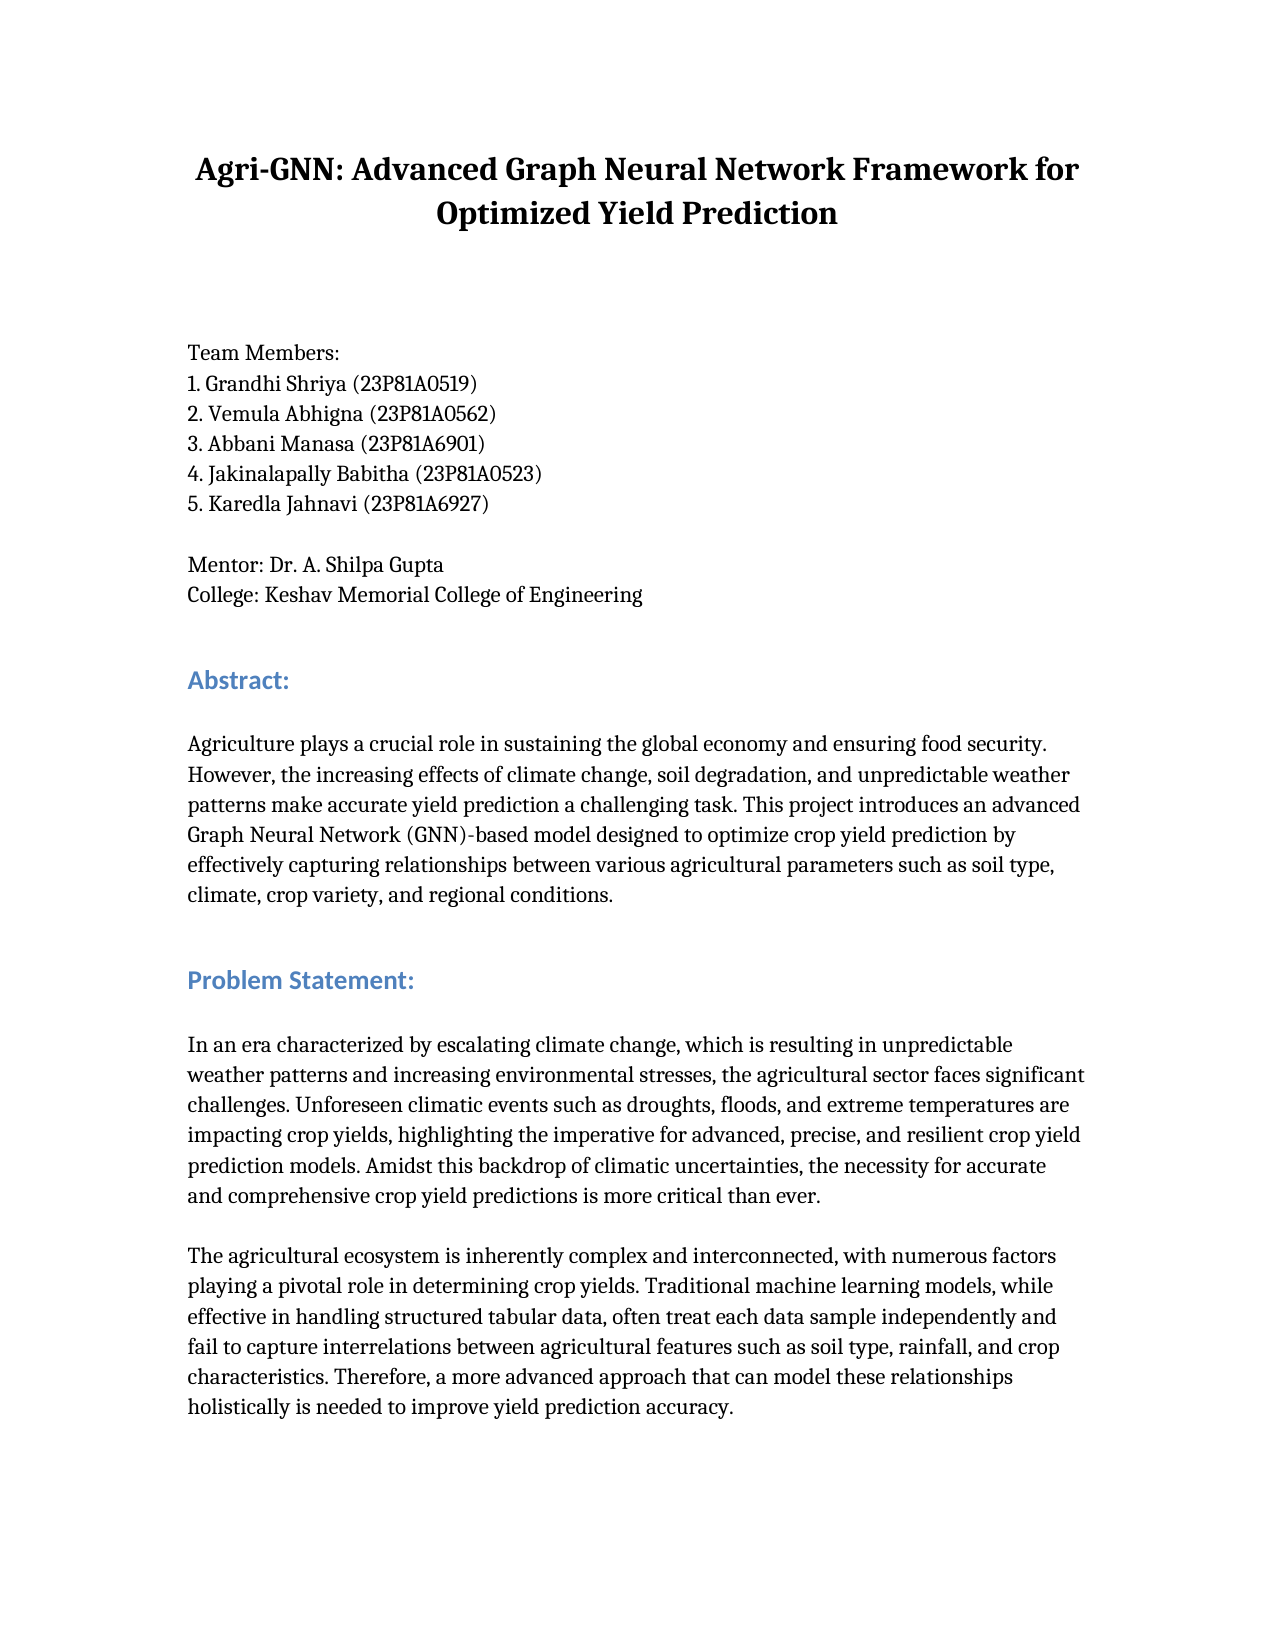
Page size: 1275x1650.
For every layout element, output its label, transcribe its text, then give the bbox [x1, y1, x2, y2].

text Team Members: 1. Grandhi Shriya (23P81A0519) 2. Vemula Abhigna (23P81A0562) 3. Abbani Manasa (23P81A6901) 4. Jakinalapally Babitha (23P81A0523) 5. Karedla Jahnavi (23P81A6927) Mentor: Dr. A. Shilpa Gupta College: Keshav Memorial College of Engineering [187, 310, 1087, 638]
subtitle Problem Statement: [187, 963, 1087, 997]
text In an era characterized by escalating climate change, which is resulting in unpredictable weather patterns and increasing environmental stresses, the agricultural sector faces significant challenges. Unforeseen climatic events such as droughts, floods, and extreme temperatures are impacting crop yields, highlighting the imperative for advanced, precise, and resilient crop yield prediction models. Amidst this backdrop of climatic uncertainties, the necessity for accurate and comprehensive crop yield predictions is more critical than ever. The agricultural ecosystem is inherently complex and interconnected, with numerous factors playing a pivotal role in determining crop yields. Traditional machine learning models, while effective in handling structured tabular data, often treat each data sample independently and fail to capture interrelations between agricultural features such as soil type, rainfall, and crop characteristics. Therefore, a more advanced approach that can model these relationships holistically is needed to improve yield prediction accuracy. [187, 1001, 1087, 1421]
text Agri-GNN: Advanced Graph Neural Network Framework for Optimized Yield Prediction [187, 150, 1087, 232]
text Agriculture plays a crucial role in sustaining the global economy and ensuring food security. However, the increasing effects of climate change, soil degradation, and unpredictable weather patterns make accurate yield prediction a challenging task. This project introduces an advanced Graph Neural Network (GNN)-based model designed to optimize crop yield prediction by effectively capturing relationships between various agricultural parameters such as soil type, climate, crop variety, and regional conditions. [187, 701, 1087, 939]
subtitle Abstract: [187, 663, 1087, 696]
